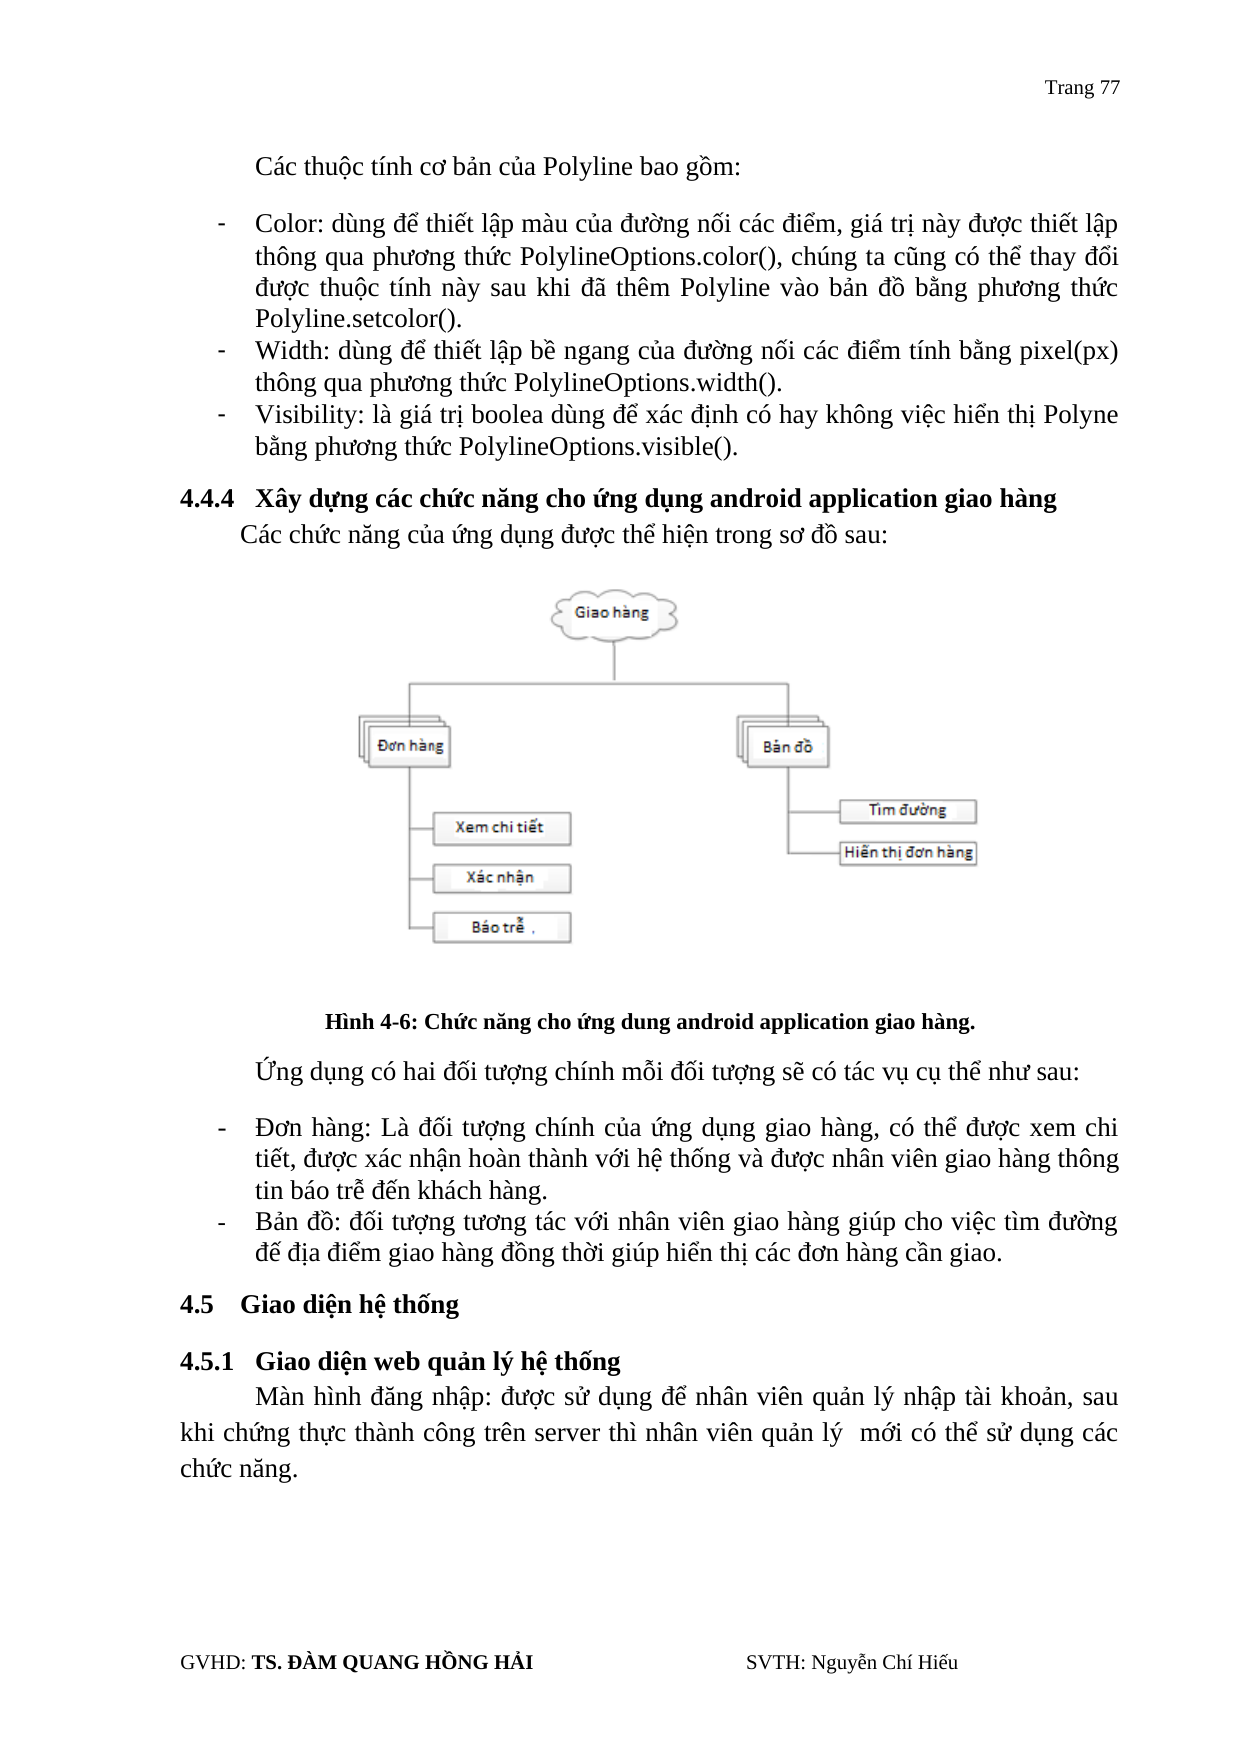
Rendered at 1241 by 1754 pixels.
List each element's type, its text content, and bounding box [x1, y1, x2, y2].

subtitle Xây dựng các chức năng cho ứng dụng android application giao hàng [180, 482, 1120, 513]
text Các chức năng của ứng dụng được thể hiện trong sơ đồ sau: [240, 518, 1120, 549]
list Bản đồ: đối tượng tương tác với nhân viên giao hàng giúp cho việc tìm đường đế địa điểm giao hàng đồng thời giúp hiển thị các đơn hàng cần giao. [217, 1205, 1120, 1267]
picture [348, 574, 1012, 983]
text Ứng dụng có hai đối tượng chính mỗi đối tượng sẽ có tác vụ cụ thể như sau: [180, 1055, 1120, 1086]
subtitle Giao diện hệ thống [180, 1288, 1120, 1319]
subtitle Giao diện web quản lý hệ thống [180, 1344, 1120, 1376]
list Width: dùng để thiết lập bề ngang của đường nối các điểm tính bằng pixel(px) thông qua phương thức PolylineOptions.width(). [217, 333, 1120, 397]
text Các thuộc tính cơ bản của Polyline bao gồm: [180, 150, 1120, 181]
list Color: dùng để thiết lập màu của đường nối các điểm, giá trị này được thiết lập thông qua phương thức PolylineOptions.color(), chúng ta cũng có thể thay đổi được thuộc tính này sau khi đã thêm Polyline vào bản đồ bằng phương thức Polyline.setcolor(). [217, 207, 1120, 333]
text Hình 4-6: Chức năng cho ứng dung android application giao hàng. [180, 1008, 1120, 1034]
list Đơn hàng: Là đối tượng chính của ứng dụng giao hàng, có thể được xem chi tiết, được xác nhận hoàn thành với hệ thống và được nhân viên giao hàng thông tin báo trễ đến khách hàng. [217, 1111, 1120, 1205]
text Màn hình đăng nhập: được sử dụng để nhân viên quản lý nhập tài khoản, sau khi chứng thực thành công trên server thì nhân viên quản lý mới có thể sử dụng các chức năng. [180, 1380, 1120, 1483]
list Visibility: là giá trị boolea dùng để xác định có hay không việc hiển thị Polyne bằng phương thức PolylineOptions.visible(). [217, 397, 1120, 461]
